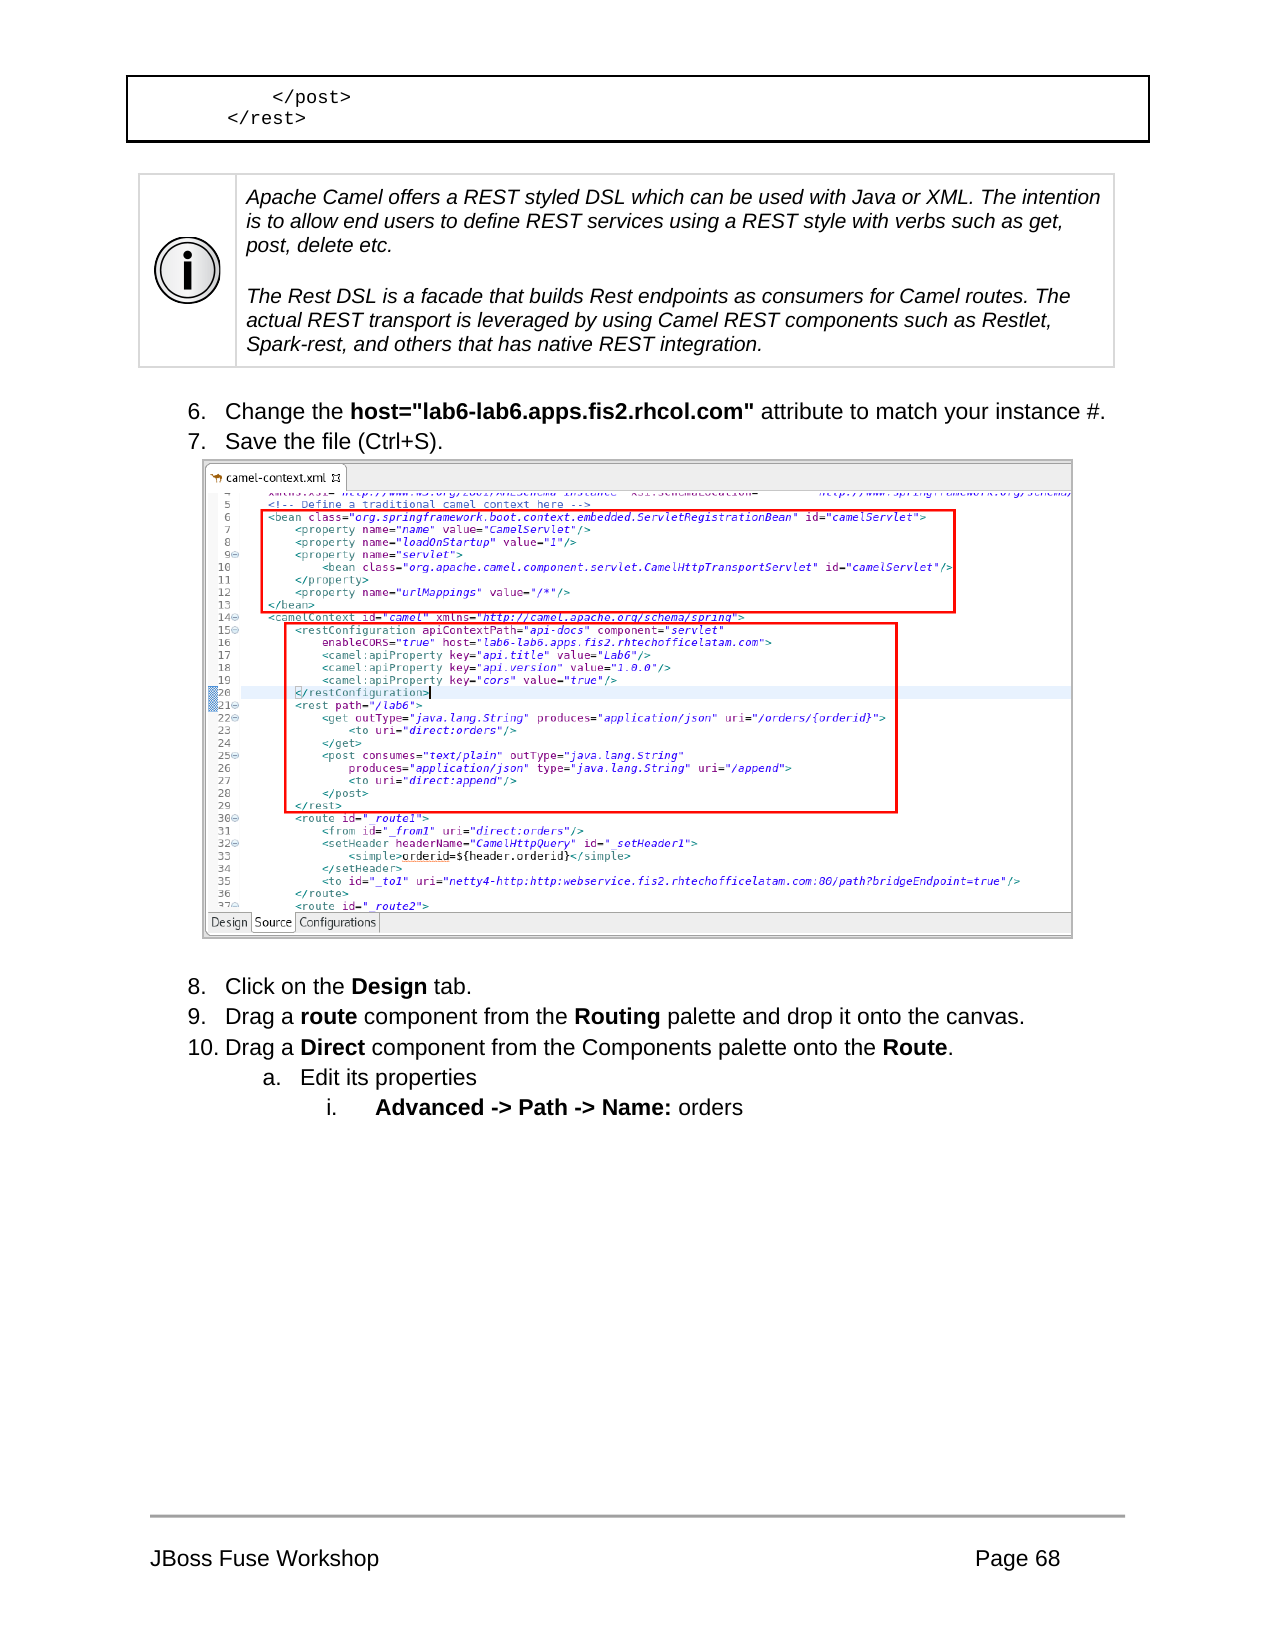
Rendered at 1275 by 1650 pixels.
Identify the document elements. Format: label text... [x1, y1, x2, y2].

list Save the file (Ctrl+S). [187, 428, 1125, 454]
list Drag a Direct component from the Components palette onto the Route. [187, 1033, 1125, 1060]
table_header [140, 175, 235, 366]
list Drag a route component from the Routing palette and drop it onto the canvas. [187, 1003, 1125, 1029]
list Advanced -> Path -> Name: orders [337, 1094, 1125, 1120]
table_header Apache Camel offers a REST styled DSL which can be used with Java or XML. The intention is to allow end users to define REST services using a REST style with verbs such as get, post, delete etc. The Rest DSL is a facade that builds Rest endpoints as consumers for Camel routes. The actual REST transport is leveraged by using Camel REST components such as Restlet, Spark-rest, and others that has native REST integration. [237, 175, 1113, 366]
picture [154, 237, 221, 304]
list Edit its properties [262, 1064, 1125, 1090]
list Change the host="lab6-lab6.apps.fis2.rhcol.com" attribute to match your instance #. [187, 398, 1125, 424]
list Click on the Design tab. [187, 973, 1125, 999]
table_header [128, 77, 1148, 140]
picture [204, 461, 1071, 937]
